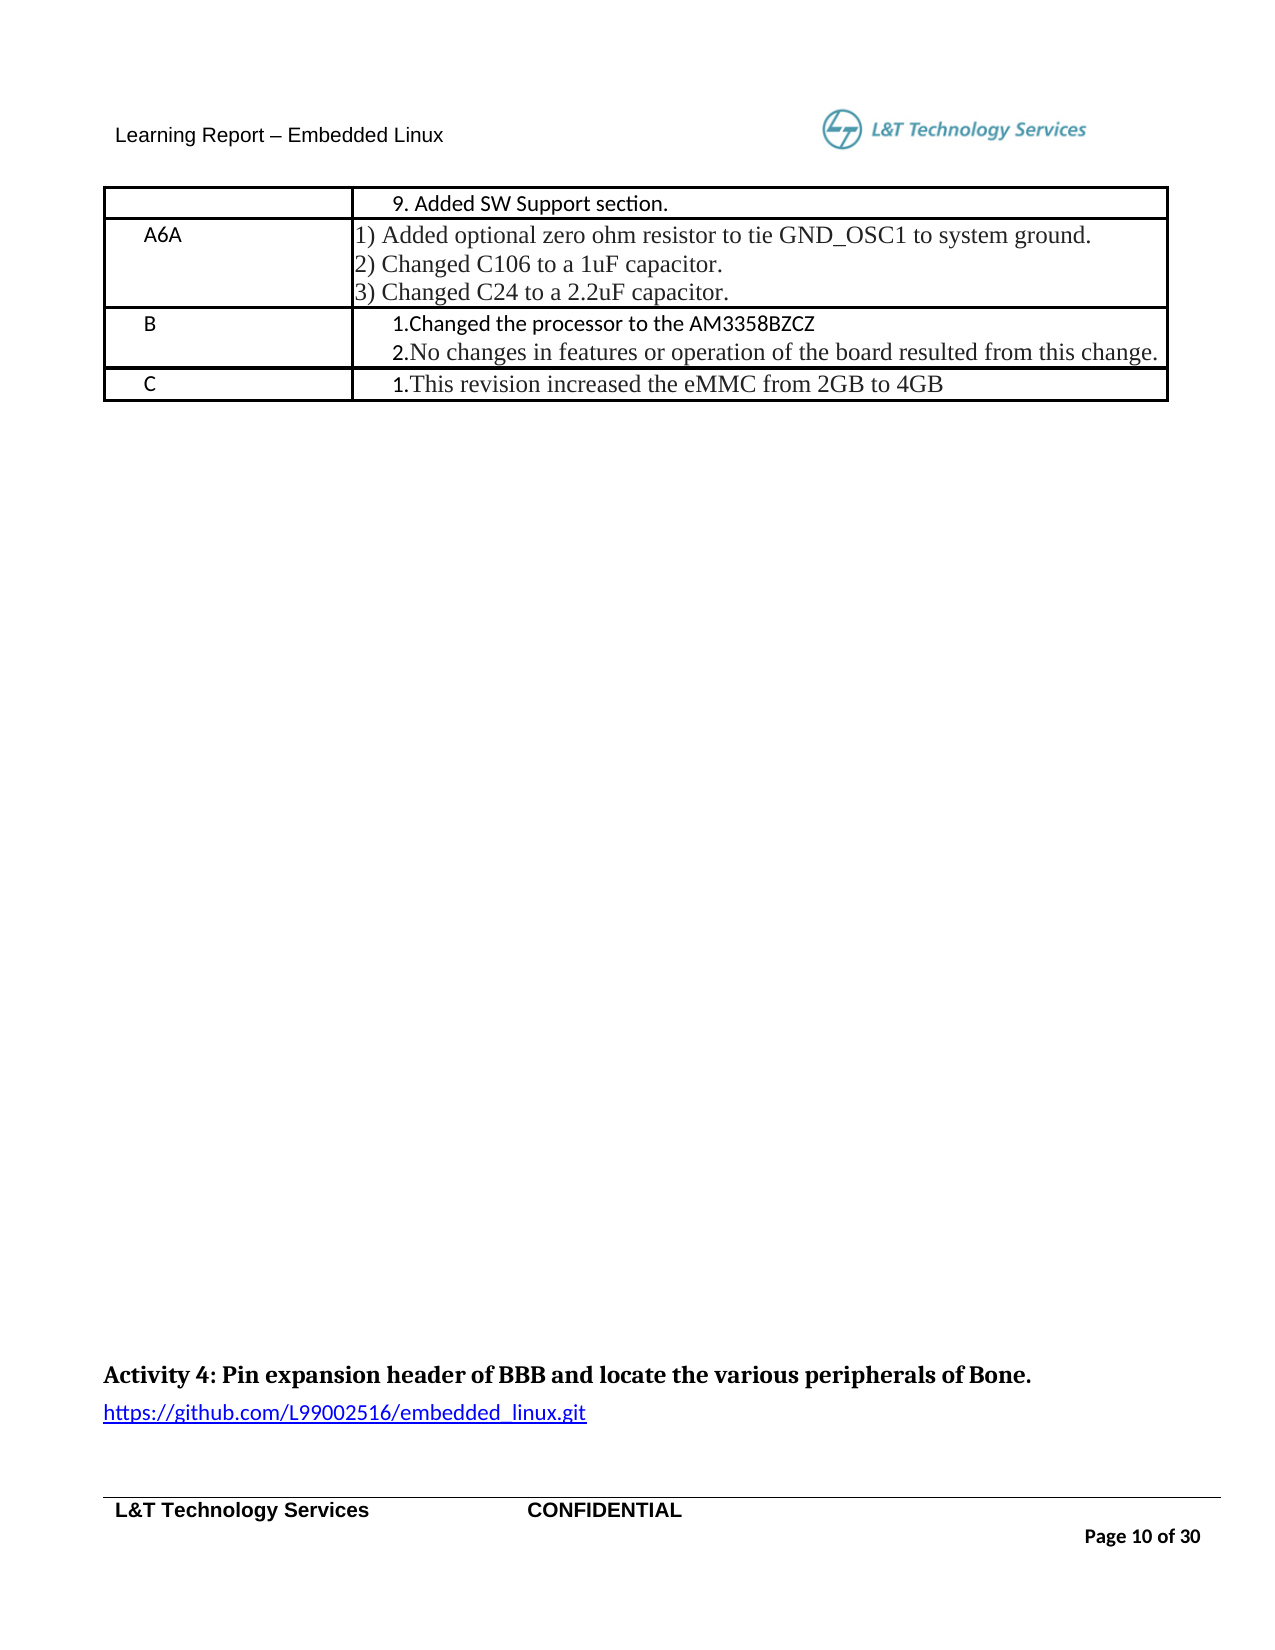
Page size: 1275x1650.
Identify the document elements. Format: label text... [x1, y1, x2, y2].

table_cell A6 [106, 189, 351, 217]
table_cell B [106, 309, 351, 366]
table_cell 1.Changed the processor to the AM3358BZCZ 2.No changes in features or operation of the board resulted from this change. [354, 309, 1166, 366]
table_cell 1) Added optional zero ohm resistor to tie GND_OSC1 to system ground. 2) Changed C106 to a 1uF capacitor. 3) Changed C24 to a 2.2uF capacitor. [354, 220, 1166, 306]
table_cell C [106, 370, 351, 399]
subtitle Activity 4: Pin expansion header of BBB and locate the various peripherals of Bone. [103, 1361, 1162, 1390]
picture [820, 98, 1088, 162]
table_cell 1.This revision increased the eMMC from 2GB to 4GB [354, 370, 1166, 399]
table_cell A6A [106, 220, 351, 306]
text https://github.com/L99002516/embedded_linux.git [103, 1398, 1162, 1426]
